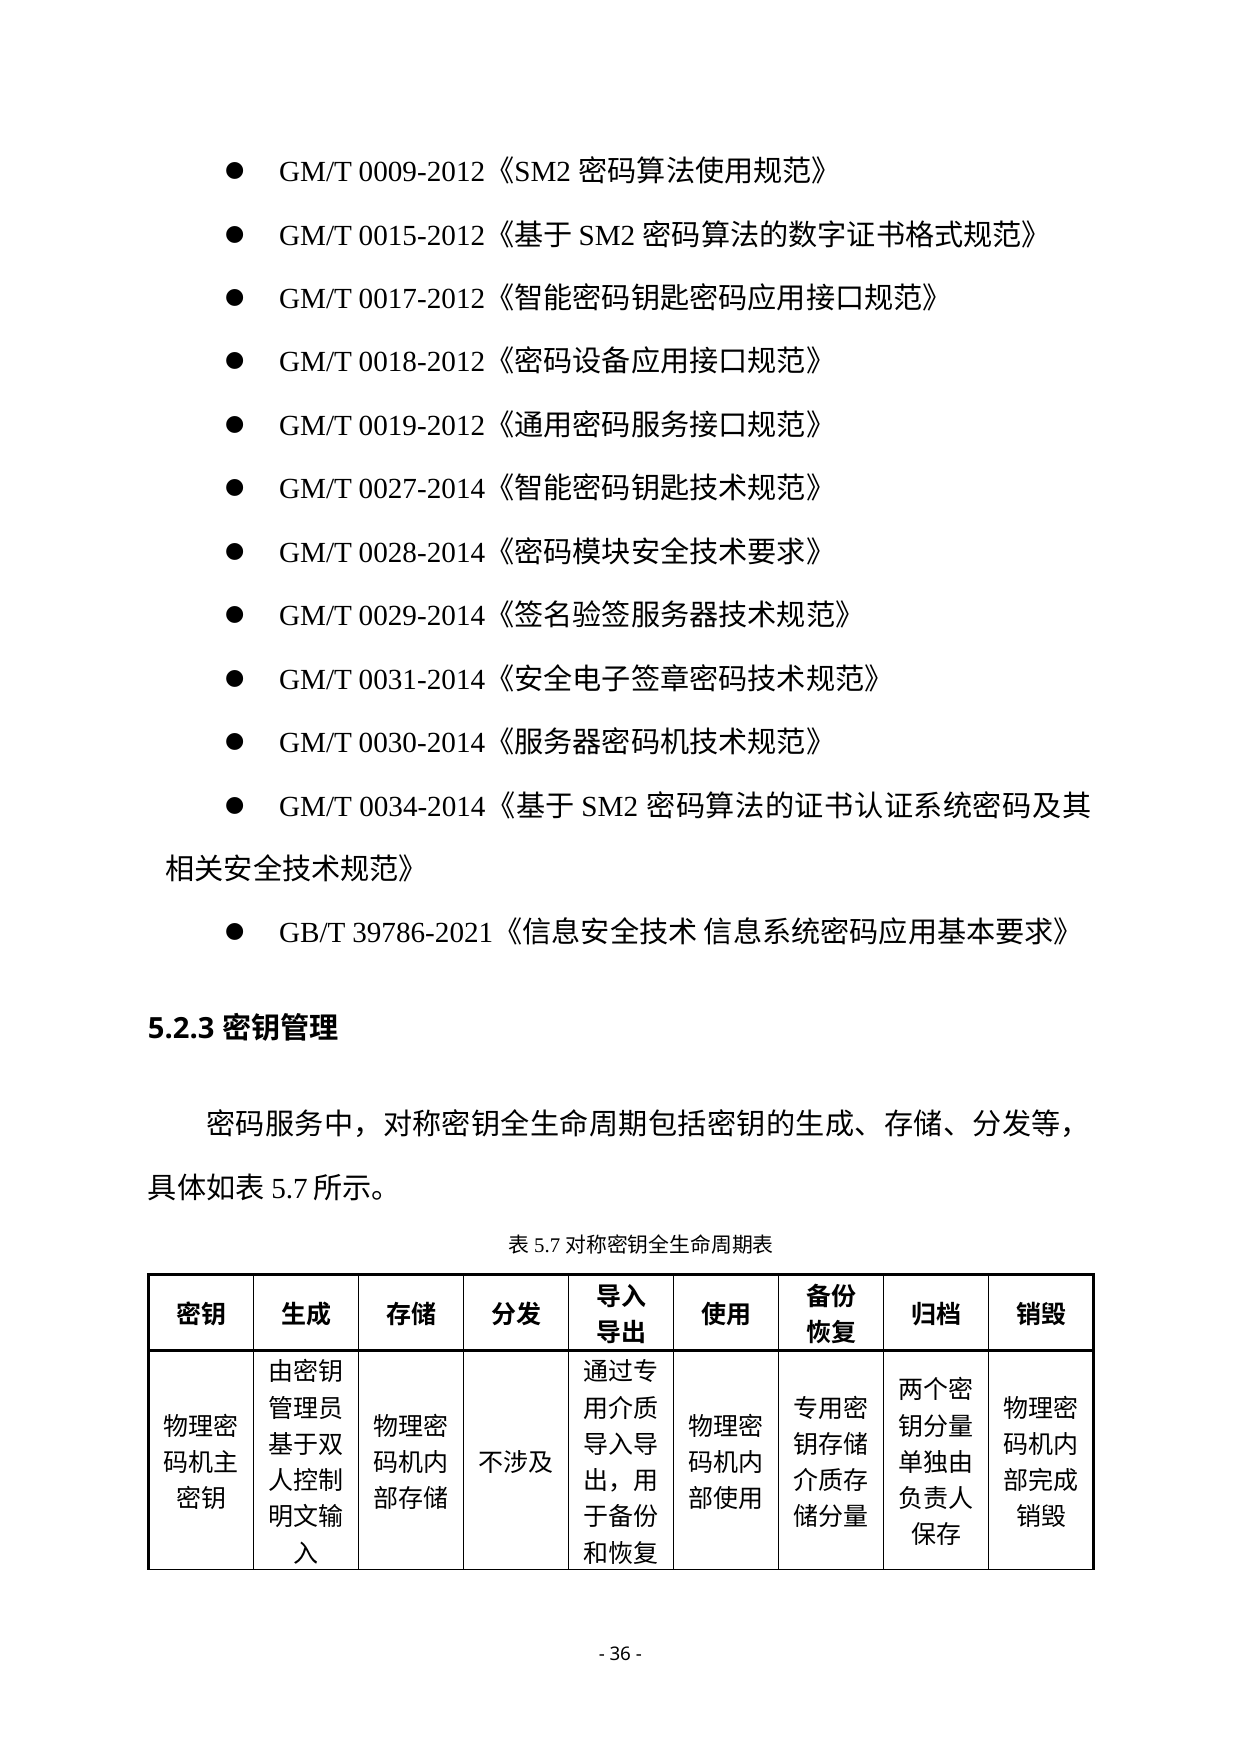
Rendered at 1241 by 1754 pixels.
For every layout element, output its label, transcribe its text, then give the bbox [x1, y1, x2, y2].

list GM/T 0019-2012《通用密码服务接口规范》 [165, 401, 1092, 444]
table_header 归档 [884, 1276, 988, 1349]
list GM/T 0009-2012《SM2 密码算法使用规范》 [165, 148, 1092, 190]
table_header 使用 [674, 1276, 778, 1349]
table_cell 不涉及 [464, 1352, 568, 1569]
table_header 存储 [359, 1276, 463, 1349]
table_header 导入 导出 [569, 1276, 673, 1349]
table_cell 物理密码机内部使用 [674, 1352, 778, 1569]
table_cell 通过专用介质导入导出，用于备份和恢复 [569, 1352, 673, 1569]
table_header 密钥 [150, 1276, 253, 1349]
list GM/T 0031-2014《安全电子签章密码技术规范》 [165, 655, 1092, 697]
table_header 备份 恢复 [779, 1276, 883, 1349]
list GM/T 0034-2014《基于SM2 密码算法的证书认证系统密码及其相关安全技术规范》 [165, 782, 1092, 888]
list GM/T 0029-2014《签名验签服务器技术规范》 [165, 592, 1092, 634]
table_cell 物理密码机内部存储 [359, 1352, 463, 1569]
list 5.2.3 密钥管理 [148, 1005, 1092, 1047]
list GM/T 0018-2012《密码设备应用接口规范》 [165, 338, 1092, 380]
table_cell 物理密码机内部完成销毁 [989, 1352, 1092, 1569]
table_header 分发 [464, 1276, 568, 1349]
table_cell 由密钥管理员基于双人控制明文输入 [254, 1352, 358, 1569]
list GM/T 0028-2014《密码模块安全技术要求》 [165, 528, 1092, 571]
table_cell 专用密钥存储介质存储分量 [779, 1352, 883, 1569]
list GM/T 0027-2014《智能密码钥匙技术规范》 [165, 465, 1092, 507]
table_header 销毁 [989, 1276, 1092, 1349]
list GM/T 0015-2012《基于SM2 密码算法的数字证书格式规范》 [165, 211, 1092, 253]
table_header 生成 [254, 1276, 358, 1349]
list GB/T 39786-2021《信息安全技术 信息系统密码应用基本要求》 [165, 909, 1092, 951]
table_cell 两个密钥分量单独由负责人保存 [884, 1352, 988, 1569]
table_cell 物理密码机主密钥 [150, 1352, 253, 1569]
list GM/T 0017-2012《智能密码钥匙密码应用接口规范》 [165, 274, 1092, 317]
list GM/T 0030-2014《服务器密码机技术规范》 [165, 719, 1092, 761]
